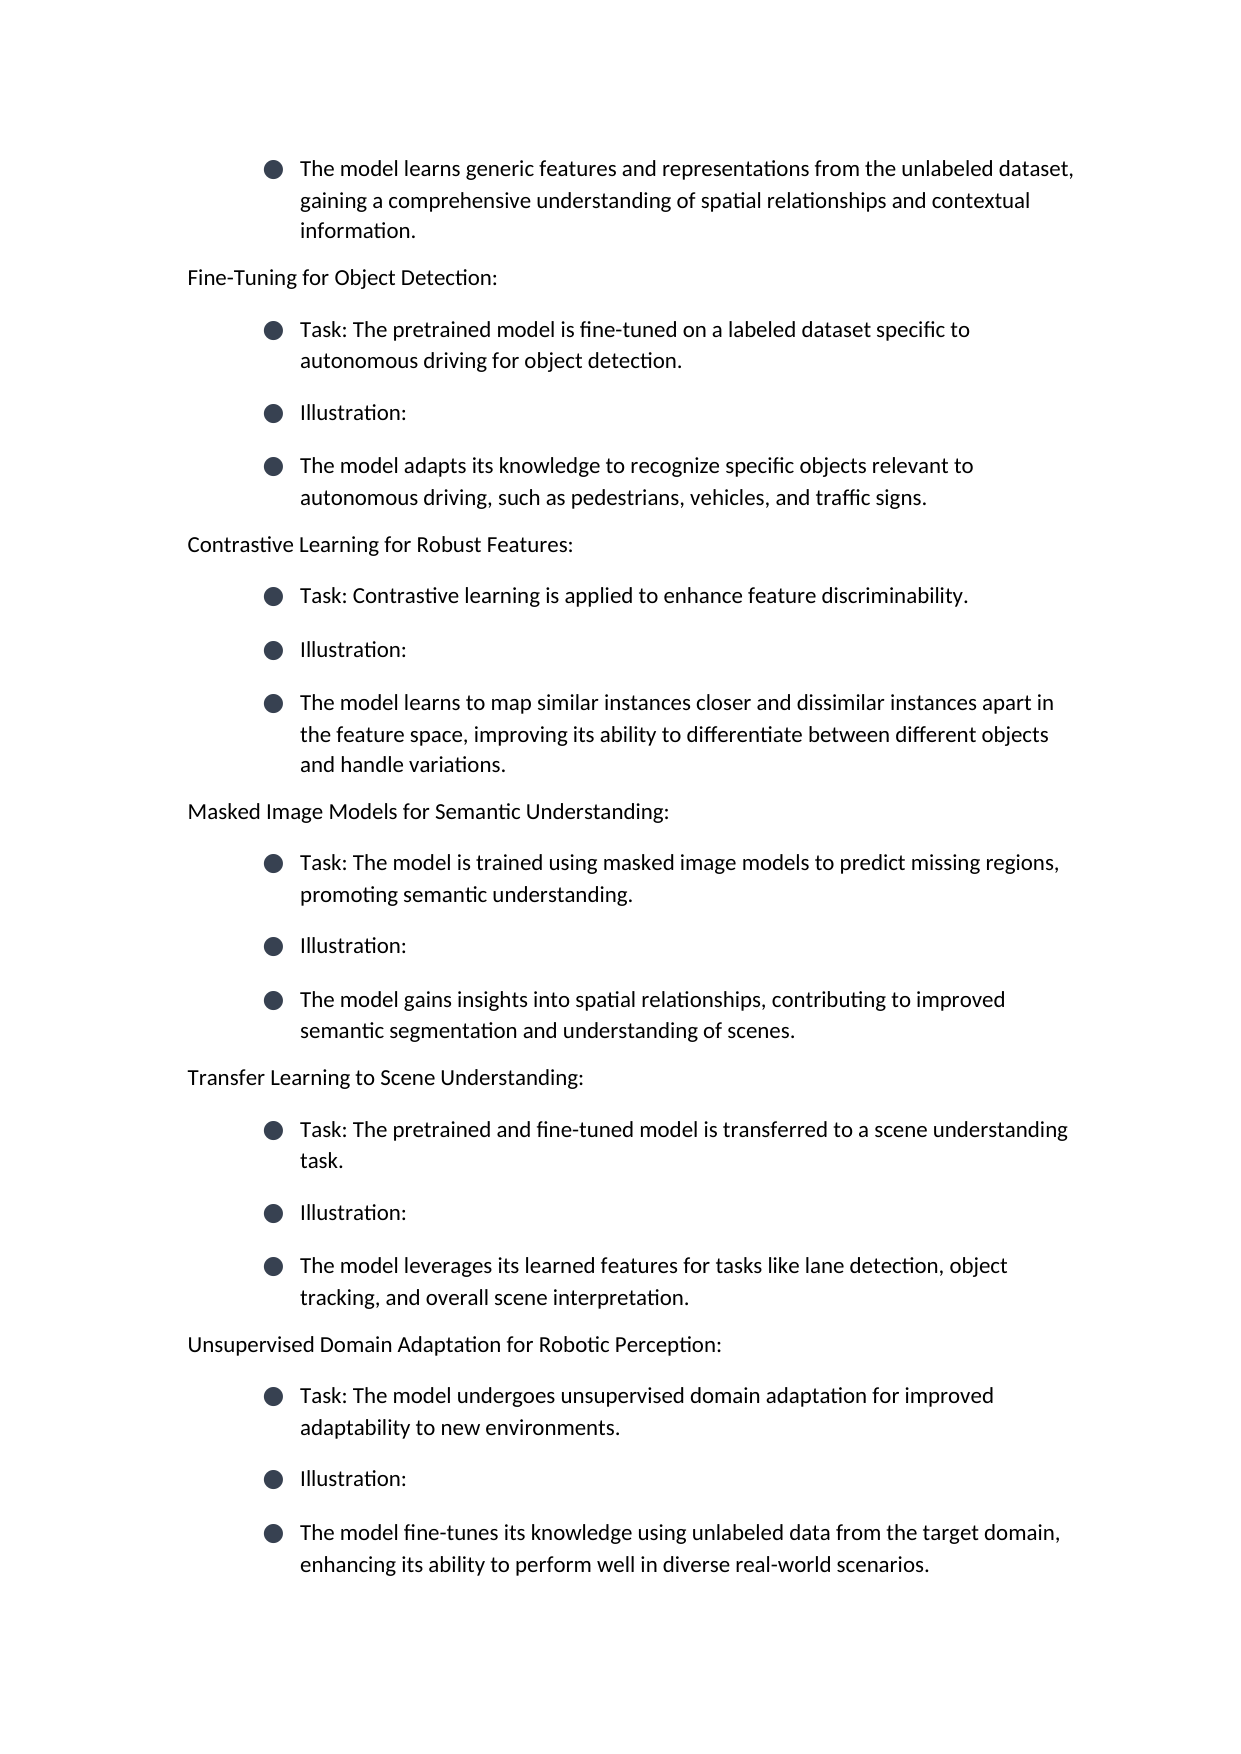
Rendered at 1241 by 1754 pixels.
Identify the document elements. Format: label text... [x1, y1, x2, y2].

list The model leverages its learned features for tasks like lane detection, object tracking, and overall scene interpretation. [262, 1247, 1090, 1311]
list Task: The model is trained using masked image models to predict missing regions, promoting semantic understanding. [262, 844, 1090, 908]
list Illustration: [262, 927, 1090, 961]
list Illustration: [262, 630, 1090, 664]
list Illustration: [262, 1460, 1090, 1494]
list Unsupervised Domain Adaptation for Robotic Perception: [187, 1330, 1090, 1358]
list Illustration: [262, 393, 1090, 427]
list The model learns generic features and representations from the unlabeled dataset, gaining a comprehensive understanding of spatial relationships and contextual information. [262, 150, 1090, 244]
list Task: The pretrained and fine-tuned model is transferred to a scene understanding task. [262, 1110, 1090, 1175]
list The model adapts its knowledge to recognize specific objects relevant to autonomous driving, such as pedestrians, vehicles, and traffic signs. [262, 447, 1090, 511]
list Fine-Tuning for Object Detection: [187, 263, 1090, 291]
list Transfer Learning to Scene Understanding: [187, 1063, 1090, 1092]
list Contrastive Learning for Robust Features: [187, 530, 1090, 558]
list Illustration: [262, 1193, 1090, 1228]
list Masked Image Models for Semantic Understanding: [187, 797, 1090, 825]
list The model fine-tunes its knowledge using unlabeled data from the target domain, enhancing its ability to perform well in diverse real-world scenarios. [262, 1513, 1090, 1578]
list The model learns to map similar instances closer and dissimilar instances apart in the feature space, improving its ability to differentiate between different objects and handle variations. [262, 684, 1090, 778]
list The model gains insights into spatial relationships, contributing to improved semantic segmentation and understanding of scenes. [262, 980, 1090, 1045]
list Task: The pretrained model is fine-tuned on a labeled dataset specific to autonomous driving for object detection. [262, 310, 1090, 374]
list Task: Contrastive learning is applied to enhance feature discriminability. [262, 577, 1090, 611]
list Task: The model undergoes unsupervised domain adaptation for improved adaptability to new environments. [262, 1377, 1090, 1441]
